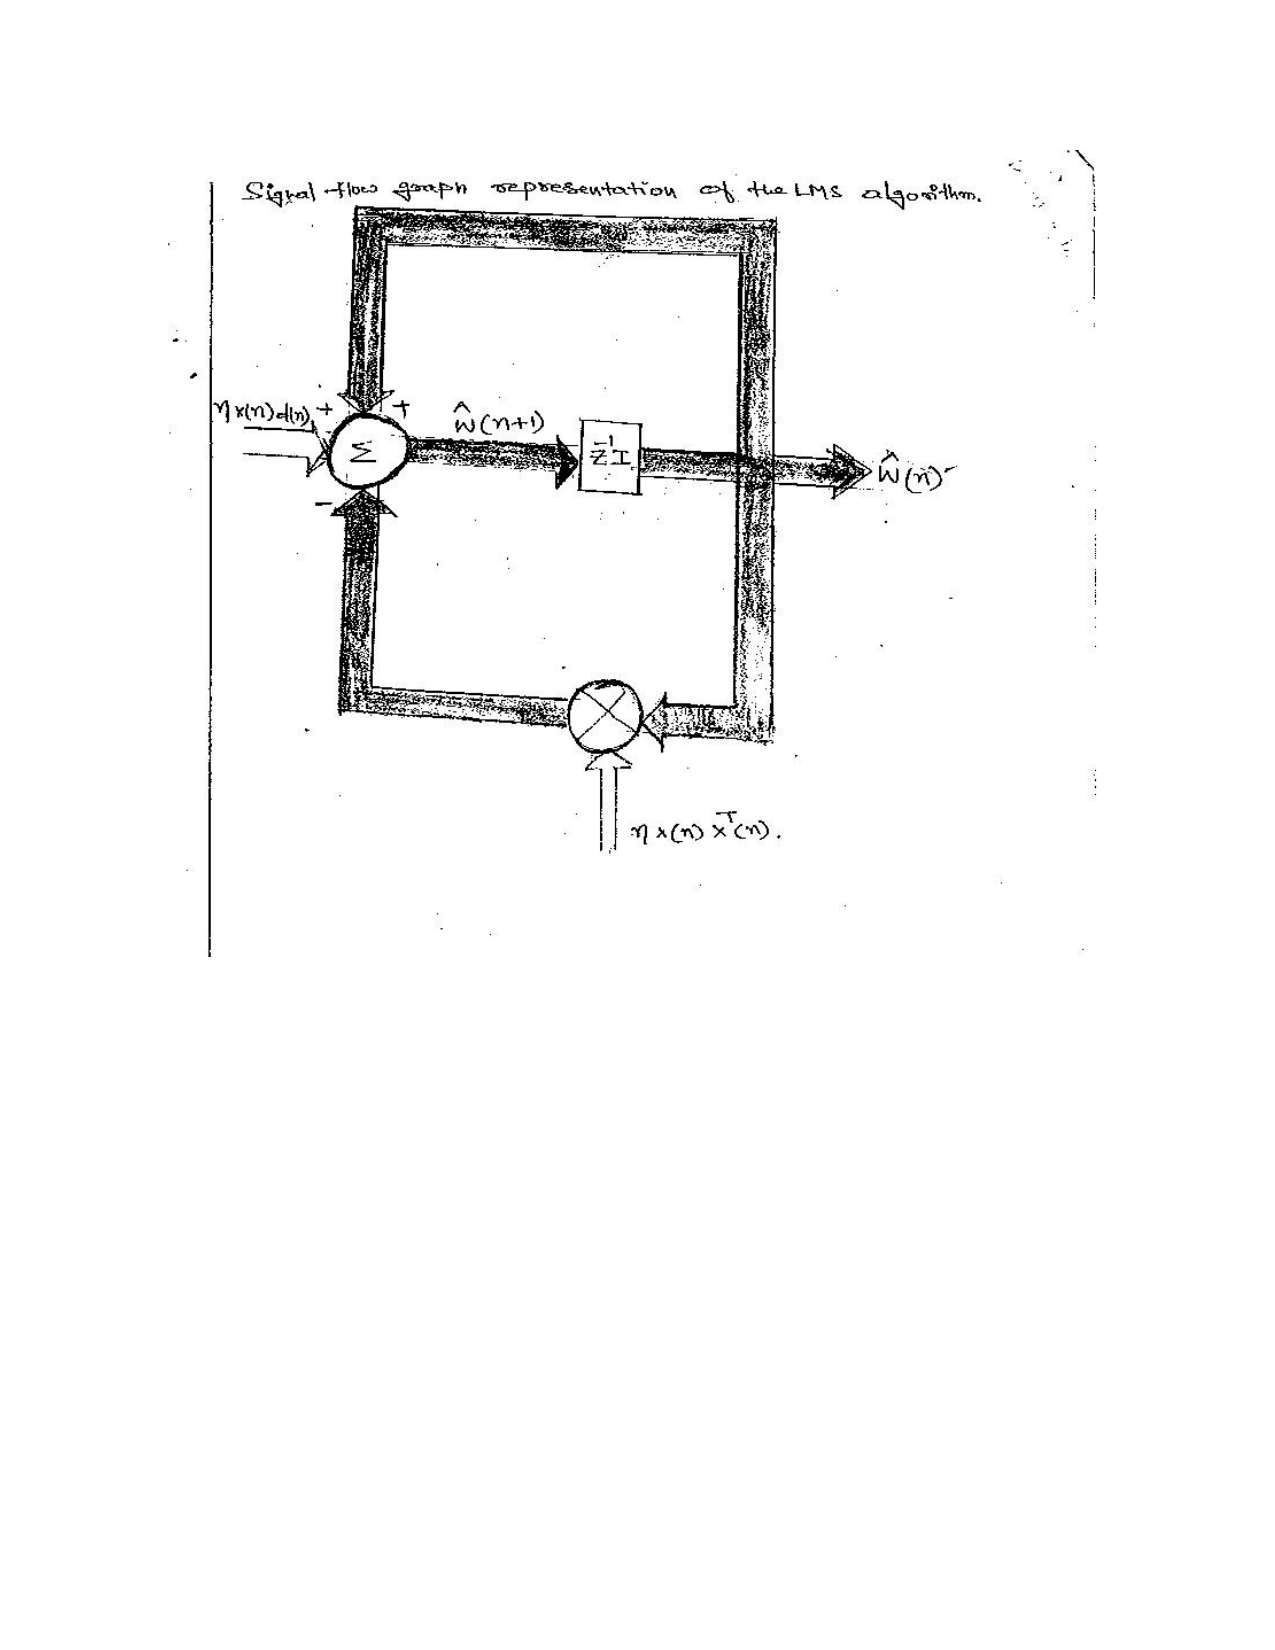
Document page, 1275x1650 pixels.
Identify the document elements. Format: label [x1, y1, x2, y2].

picture [150, 150, 1125, 957]
